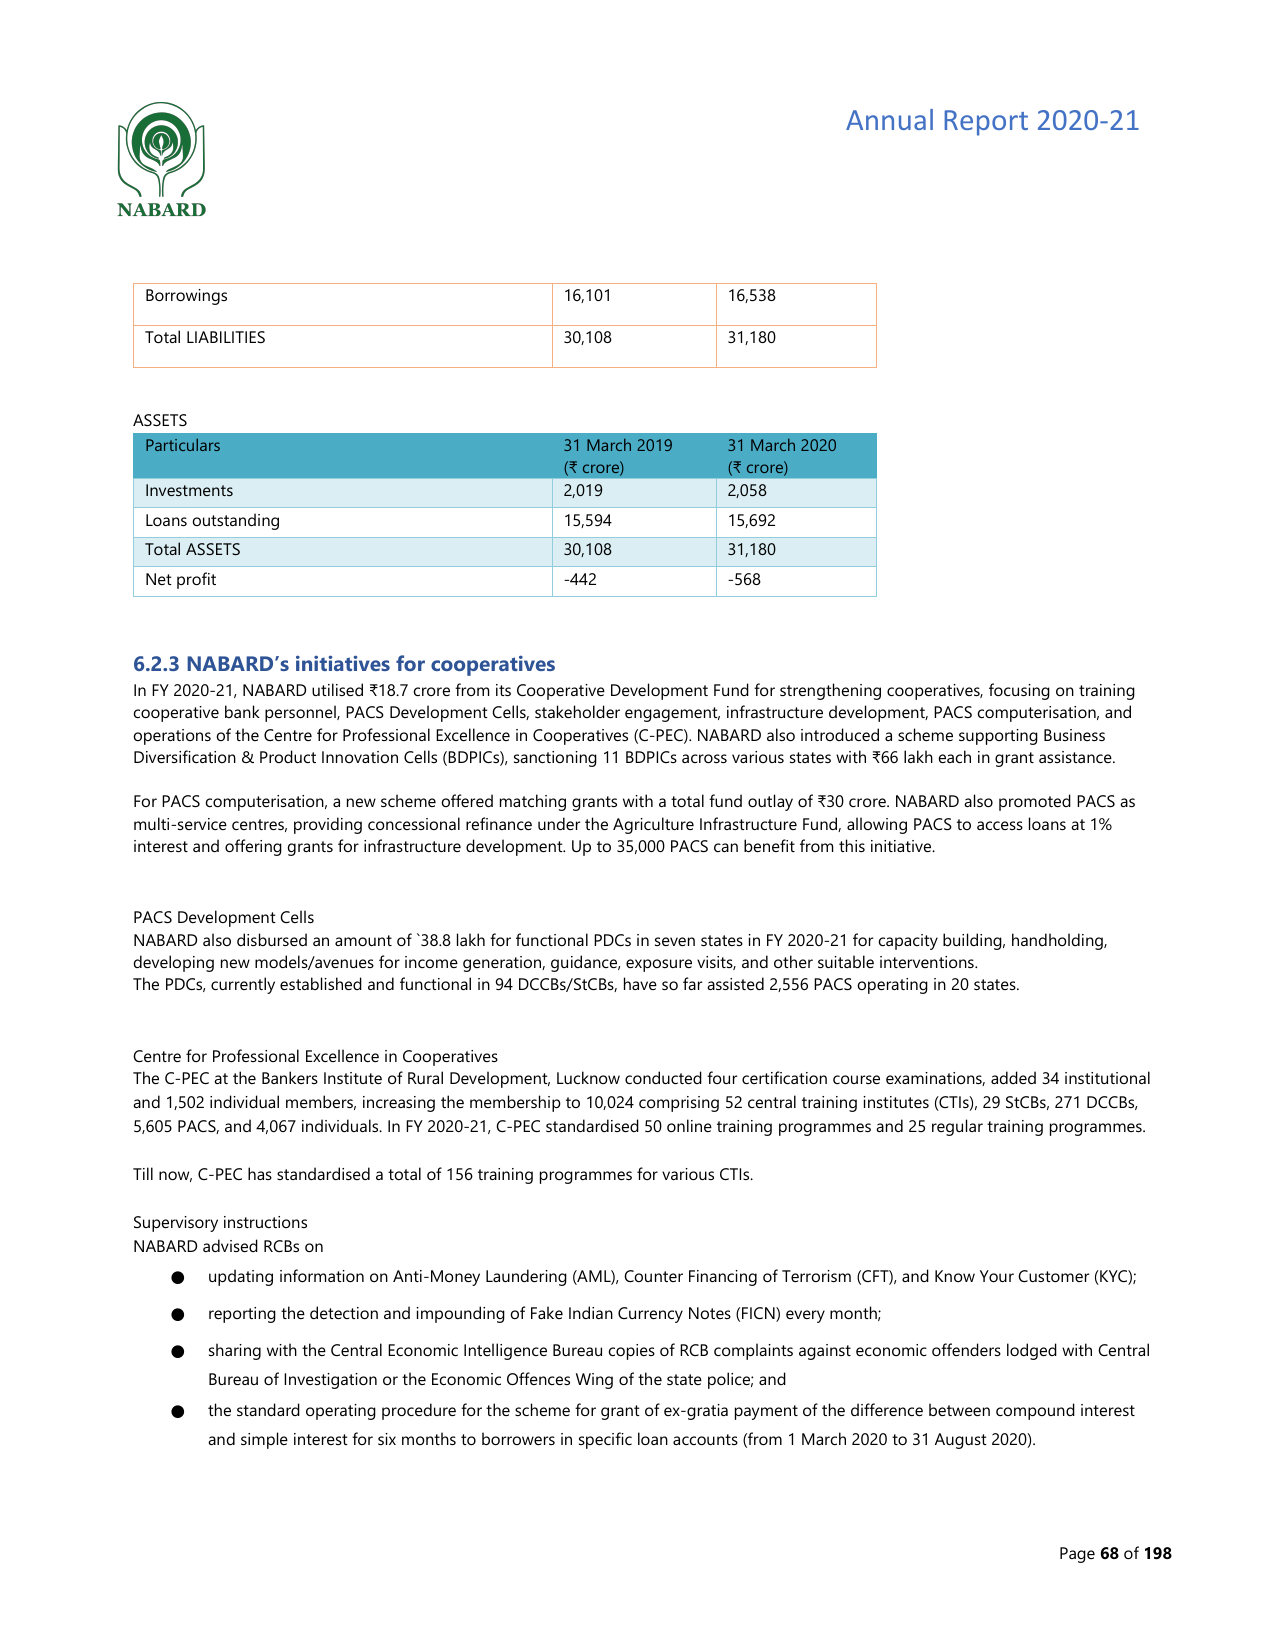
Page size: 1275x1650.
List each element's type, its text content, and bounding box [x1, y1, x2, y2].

text NABARD also disbursed an amount of `38.8 lakh for functional PDCs in seven states in FY 2020-21 for capacity building, handholding, developing new models/avenues for income generation, guidance, exposure visits, and other suitable interventions. [133, 928, 1157, 972]
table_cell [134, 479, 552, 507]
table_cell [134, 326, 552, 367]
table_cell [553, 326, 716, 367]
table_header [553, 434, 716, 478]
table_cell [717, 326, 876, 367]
text Supervisory instructions [133, 1210, 1157, 1232]
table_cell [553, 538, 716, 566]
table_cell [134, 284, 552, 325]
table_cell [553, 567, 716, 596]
list the standard operating procedure for the scheme for grant of ex-gratia payment of the difference between compound interest and simple interest for six months to borrowers in specific loan accounts (from 1 March 2020 to 31 August 2020). [170, 1392, 1157, 1450]
subtitle 6.2.3 NABARD’s initiatives for cooperatives [133, 649, 1157, 677]
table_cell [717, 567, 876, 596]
text Centre for Professional Excellence in Cooperatives [133, 1044, 1157, 1066]
text NABARD advised RCBs on [133, 1234, 1157, 1256]
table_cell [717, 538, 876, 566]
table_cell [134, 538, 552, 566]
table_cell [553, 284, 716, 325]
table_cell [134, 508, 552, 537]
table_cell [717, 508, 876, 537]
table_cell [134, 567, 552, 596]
text In FY 2020-21, NABARD utilised ₹18.7 crore from its Cooperative Development Fund for strengthening cooperatives, focusing on training cooperative bank personnel, PACS Development Cells, stakeholder engagement, infrastructure development, PACS computerisation, and operations of the Centre for Professional Excellence in Cooperatives (C-PEC). NABARD also introduced a scheme supporting Business Diversification & Product Innovation Cells (BDPICs), sanctioning 11 BDPICs across various states with ₹66 lakh each in grant assistance. [133, 679, 1157, 767]
list reporting the detection and impounding of Fake Indian Currency Notes (FICN) every month; [170, 1295, 1157, 1329]
text The C-PEC at the Bankers Institute of Rural Development, Lucknow conducted four certification course examinations, added 34 institutional and 1,502 individual members, increasing the membership to 10,024 comprising 52 central training institutes (CTIs), 29 StCBs, 271 DCCBs, 5,605 PACS, and 4,067 individuals. In FY 2020-21, C-PEC standardised 50 online training programmes and 25 regular training programmes. [133, 1066, 1157, 1136]
text PACS Development Cells [133, 906, 1157, 928]
list updating information on Anti-Money Laundering (AML), Counter Financing of Terrorism (CFT), and Know Your Customer (KYC); [170, 1258, 1157, 1292]
list sharing with the Central Economic Intelligence Bureau copies of RCB complaints against economic offenders lodged with Central Bureau of Investigation or the Economic Offences Wing of the state police; and [170, 1332, 1157, 1390]
text For PACS computerisation, a new scheme offered matching grants with a total fund outlay of ₹30 crore. NABARD also promoted PACS as multi-service centres, providing concessional refinance under the Agriculture Infrastructure Fund, allowing PACS to access loans at 1% interest and offering grants for infrastructure development. Up to 35,000 PACS can benefit from this initiative. [133, 790, 1157, 856]
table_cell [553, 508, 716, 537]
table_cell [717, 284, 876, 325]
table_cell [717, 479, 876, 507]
text Till now, C-PEC has standardised a total of 156 training programmes for various CTIs. [133, 1162, 1157, 1184]
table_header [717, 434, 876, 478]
text The PDCs, currently established and functional in 94 DCCBs/StCBs, have so far assisted 2,556 PACS operating in 20 states. [133, 972, 1157, 994]
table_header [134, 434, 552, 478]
text ASSETS [133, 408, 1157, 431]
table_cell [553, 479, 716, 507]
picture [114, 100, 209, 218]
